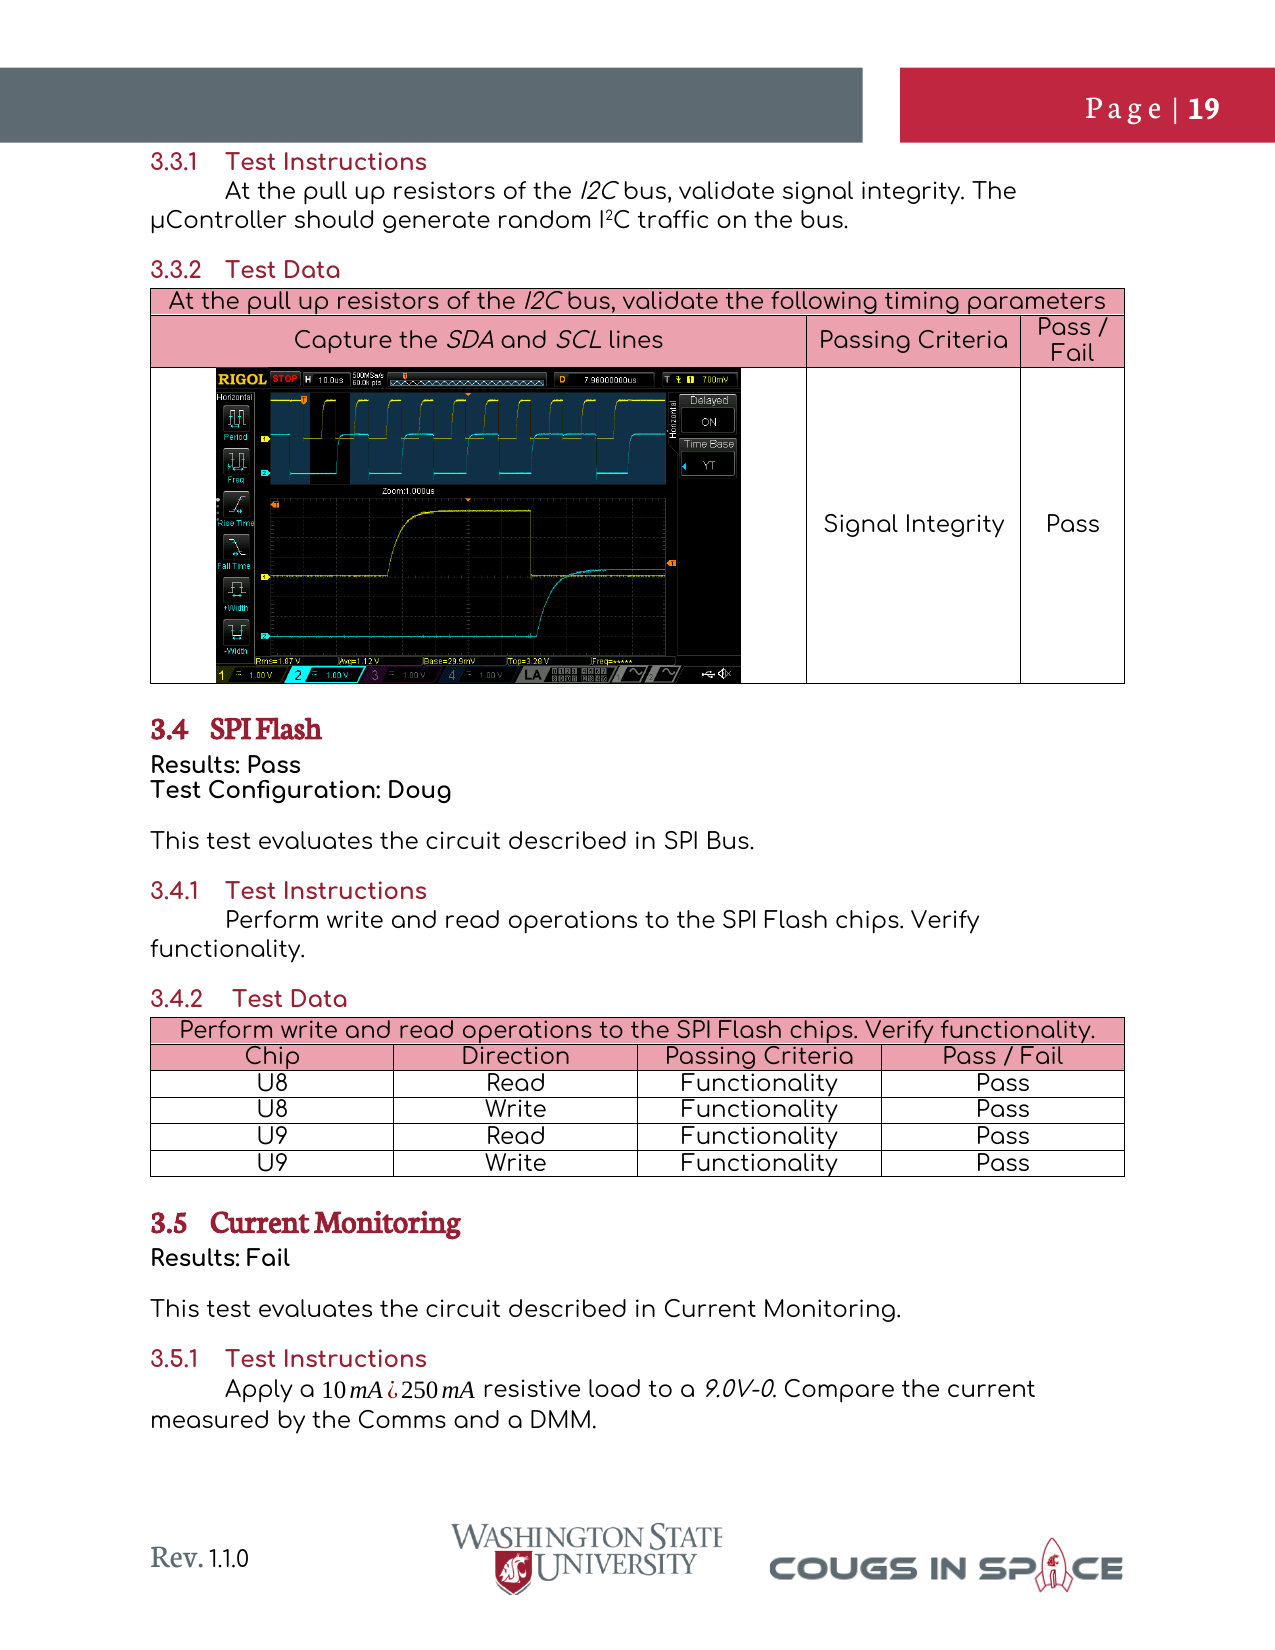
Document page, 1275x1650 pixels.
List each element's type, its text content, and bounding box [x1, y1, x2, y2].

table_cell Functionality [638, 1098, 881, 1123]
text Apply a resistive load to a 9.0V-0. Compare the current measured by the Comms and a DMM. [150, 1376, 1125, 1433]
table_cell Chip [151, 1045, 393, 1070]
subtitle Test Instructions [150, 150, 1125, 176]
table_cell Pass [882, 1098, 1124, 1123]
table_cell Pass [1021, 368, 1124, 682]
table_cell Passing Criteria [807, 316, 1020, 367]
table_cell Write [394, 1098, 637, 1123]
text This test evaluates the circuit described in Current Monitoring. [150, 1297, 1125, 1323]
text This test evaluates the circuit described in SPI Bus. [150, 829, 1125, 854]
table_cell Signal Integrity [807, 368, 1020, 682]
subtitle Test Instructions [150, 879, 1125, 904]
subtitle SPI Flash [150, 704, 1125, 747]
table_cell Direction [394, 1045, 637, 1070]
text Test Configuration: Doug [150, 778, 1125, 804]
subtitle Test Instructions [150, 1347, 1125, 1373]
table_cell [151, 368, 216, 682]
picture [216, 367, 741, 683]
table_cell Pass / Fail [882, 1045, 1124, 1070]
subtitle Test Data [150, 259, 1125, 284]
table_cell Capture the SDA and SCL lines [151, 316, 806, 367]
text Perform write and read operations to the SPI Flash chips. Verify functionality. [150, 908, 1125, 963]
picture [450, 1522, 723, 1595]
table_cell U9 [151, 1124, 393, 1150]
table_header At the pull up resistors of the I2C bus, validate the following timing parameters [151, 289, 1124, 314]
table_cell [741, 368, 806, 682]
table_cell Functionality [638, 1124, 881, 1150]
table_cell Pass [882, 1151, 1124, 1176]
table_cell U8 [151, 1071, 393, 1097]
text Results: Fail [150, 1247, 1125, 1272]
text Results: Pass [150, 753, 1125, 778]
table_cell U8 [151, 1098, 393, 1123]
table_cell Pass [882, 1071, 1124, 1097]
table_cell Pass / Fail [1021, 316, 1124, 367]
table_cell Functionality [638, 1151, 881, 1176]
text At the pull up resistors of the I2C bus, validate signal integrity. The µController should generate random I2C traffic on the bus. [150, 179, 1125, 234]
picture [769, 1537, 1123, 1594]
table_header Perform write and read operations to the SPI Flash chips. Verify functionality. [151, 1018, 1124, 1043]
table_cell U9 [151, 1151, 393, 1176]
subtitle Test Data [150, 988, 1125, 1013]
table_cell Read [394, 1124, 637, 1150]
table_cell Functionality [638, 1071, 881, 1097]
table_cell Read [394, 1071, 637, 1097]
subtitle Current Monitoring [150, 1198, 1125, 1240]
table_cell Passing Criteria [638, 1045, 881, 1070]
table_cell Write [394, 1151, 637, 1176]
table_cell Pass [882, 1124, 1124, 1150]
